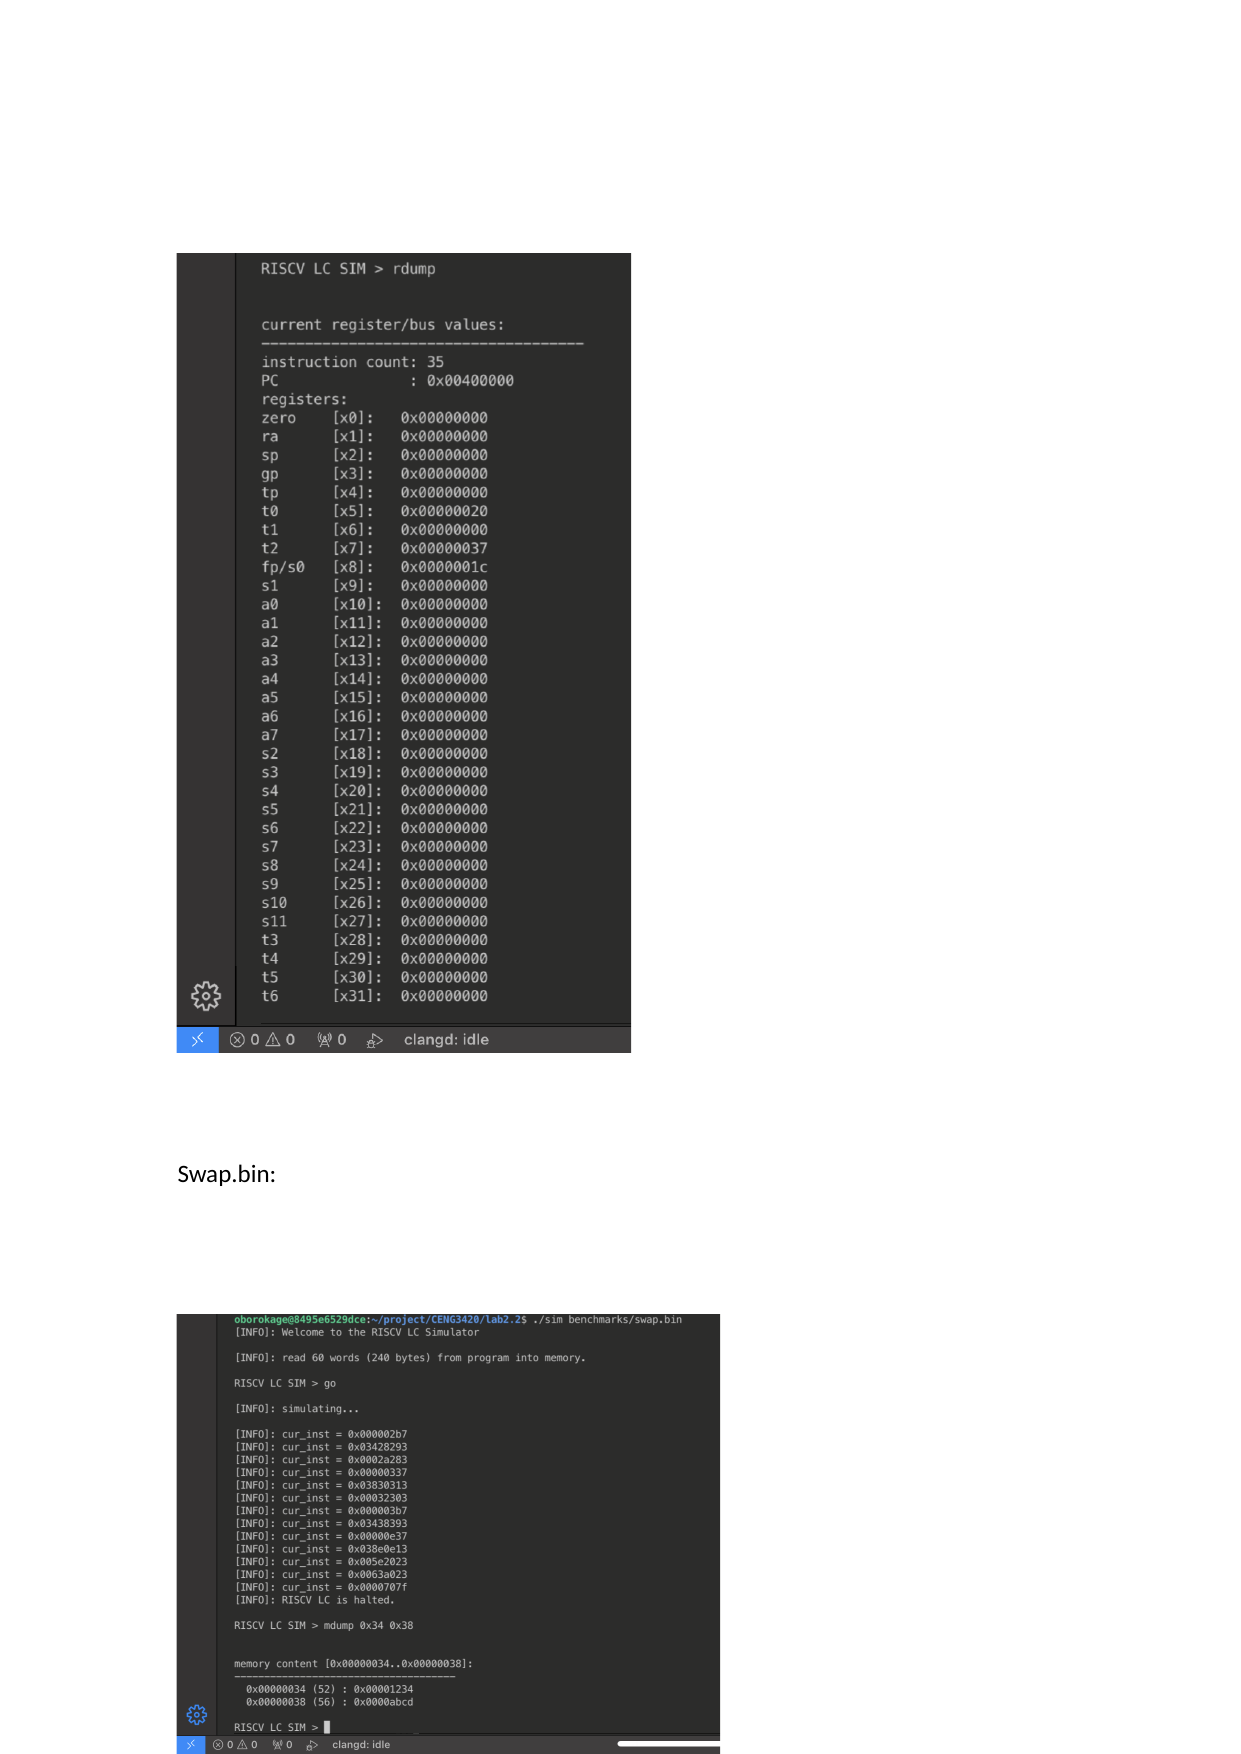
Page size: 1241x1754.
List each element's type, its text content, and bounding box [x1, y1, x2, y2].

picture [176, 1314, 721, 1754]
text Swap.bin: [177, 1154, 1063, 1192]
picture [176, 253, 632, 1053]
